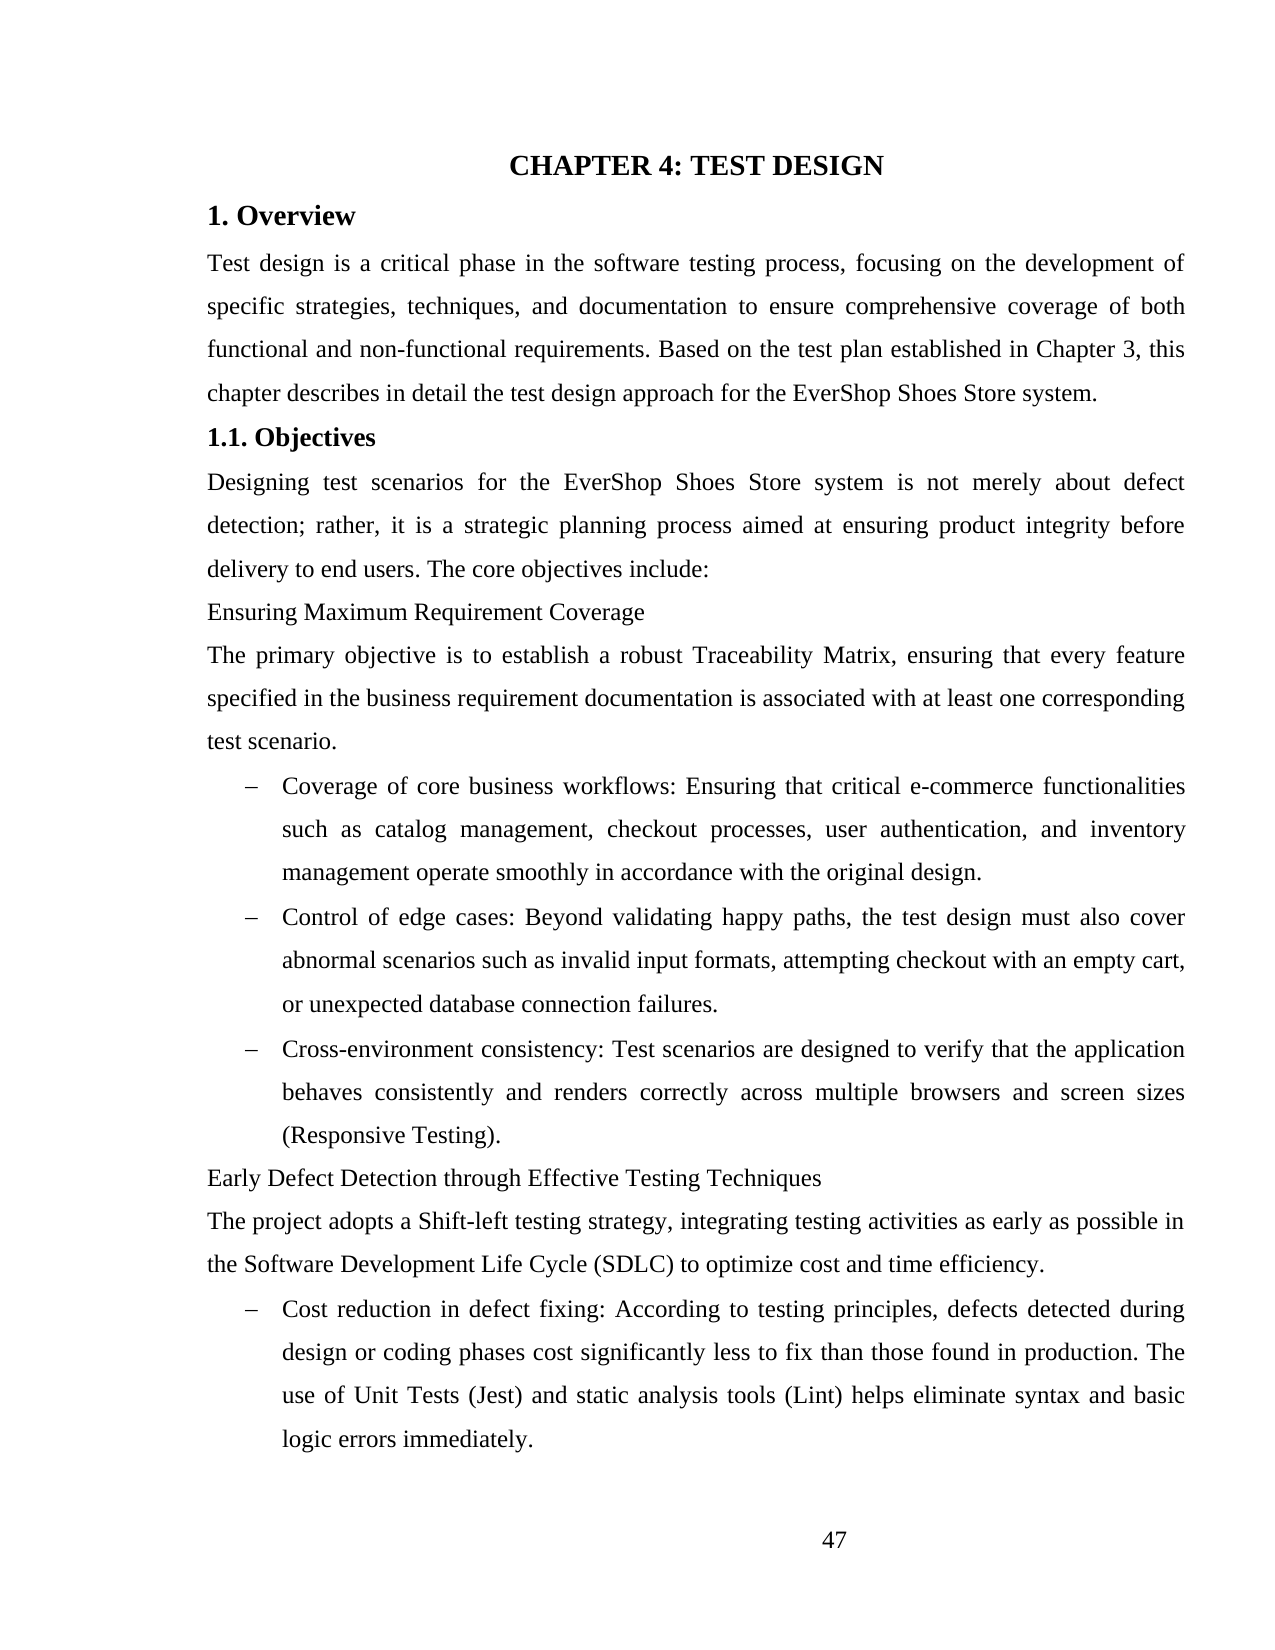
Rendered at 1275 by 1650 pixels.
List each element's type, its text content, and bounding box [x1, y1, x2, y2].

subtitle 1.1. Objectives [207, 421, 1186, 452]
subtitle CHAPTER 4: TEST DESIGN [207, 148, 1186, 181]
text The project adopts a Shift-left testing strategy, integrating testing activities as early as possible in the Software Development Life Cycle (SDLC) to optimize cost and time efficiency. [207, 1206, 1186, 1278]
text Designing test scenarios for the EverShop Shoes Store system is not merely about defect detection; rather, it is a strategic planning process aimed at ensuring product integrity before delivery to end users. The core objectives include: [207, 467, 1186, 582]
list Coverage of core business workflows: Ensuring that critical e-commerce functionalities such as catalog management, checkout processes, user authentication, and inventory management operate smoothly in accordance with the original design. [244, 769, 1186, 886]
text Test design is a critical phase in the software testing process, focusing on the development of specific strategies, techniques, and documentation to ensure comprehensive coverage of both functional and non-functional requirements. Based on the test plan established in Chapter 3, this chapter describes in detail the test design approach for the EverShop Shoes Store system. [207, 248, 1186, 406]
text Ensuring Maximum Requirement Coverage [207, 597, 1186, 626]
list Cross-environment consistency: Test scenarios are designed to verify that the application behaves consistently and renders correctly across multiple browsers and screen sizes (Responsive Testing). [244, 1032, 1186, 1149]
text The primary objective is to establish a robust Traceability Matrix, ensuring that every feature specified in the business requirement documentation is associated with at least one corresponding test scenario. [207, 640, 1186, 755]
list Cost reduction in defect fixing: According to testing principles, defects detected during design or coding phases cost significantly less to fix than those found in production. The use of Unit Tests (Jest) and static analysis tools (Lint) helps eliminate syntax and basic logic errors immediately. [244, 1292, 1186, 1452]
subtitle 1. Overview [207, 198, 1186, 232]
list Control of edge cases: Beyond validating happy paths, the test design must also cover abnormal scenarios such as invalid input formats, attempting checkout with an empty cart, or unexpected database connection failures. [244, 901, 1186, 1017]
text Early Defect Detection through Effective Testing Techniques [207, 1163, 1186, 1192]
